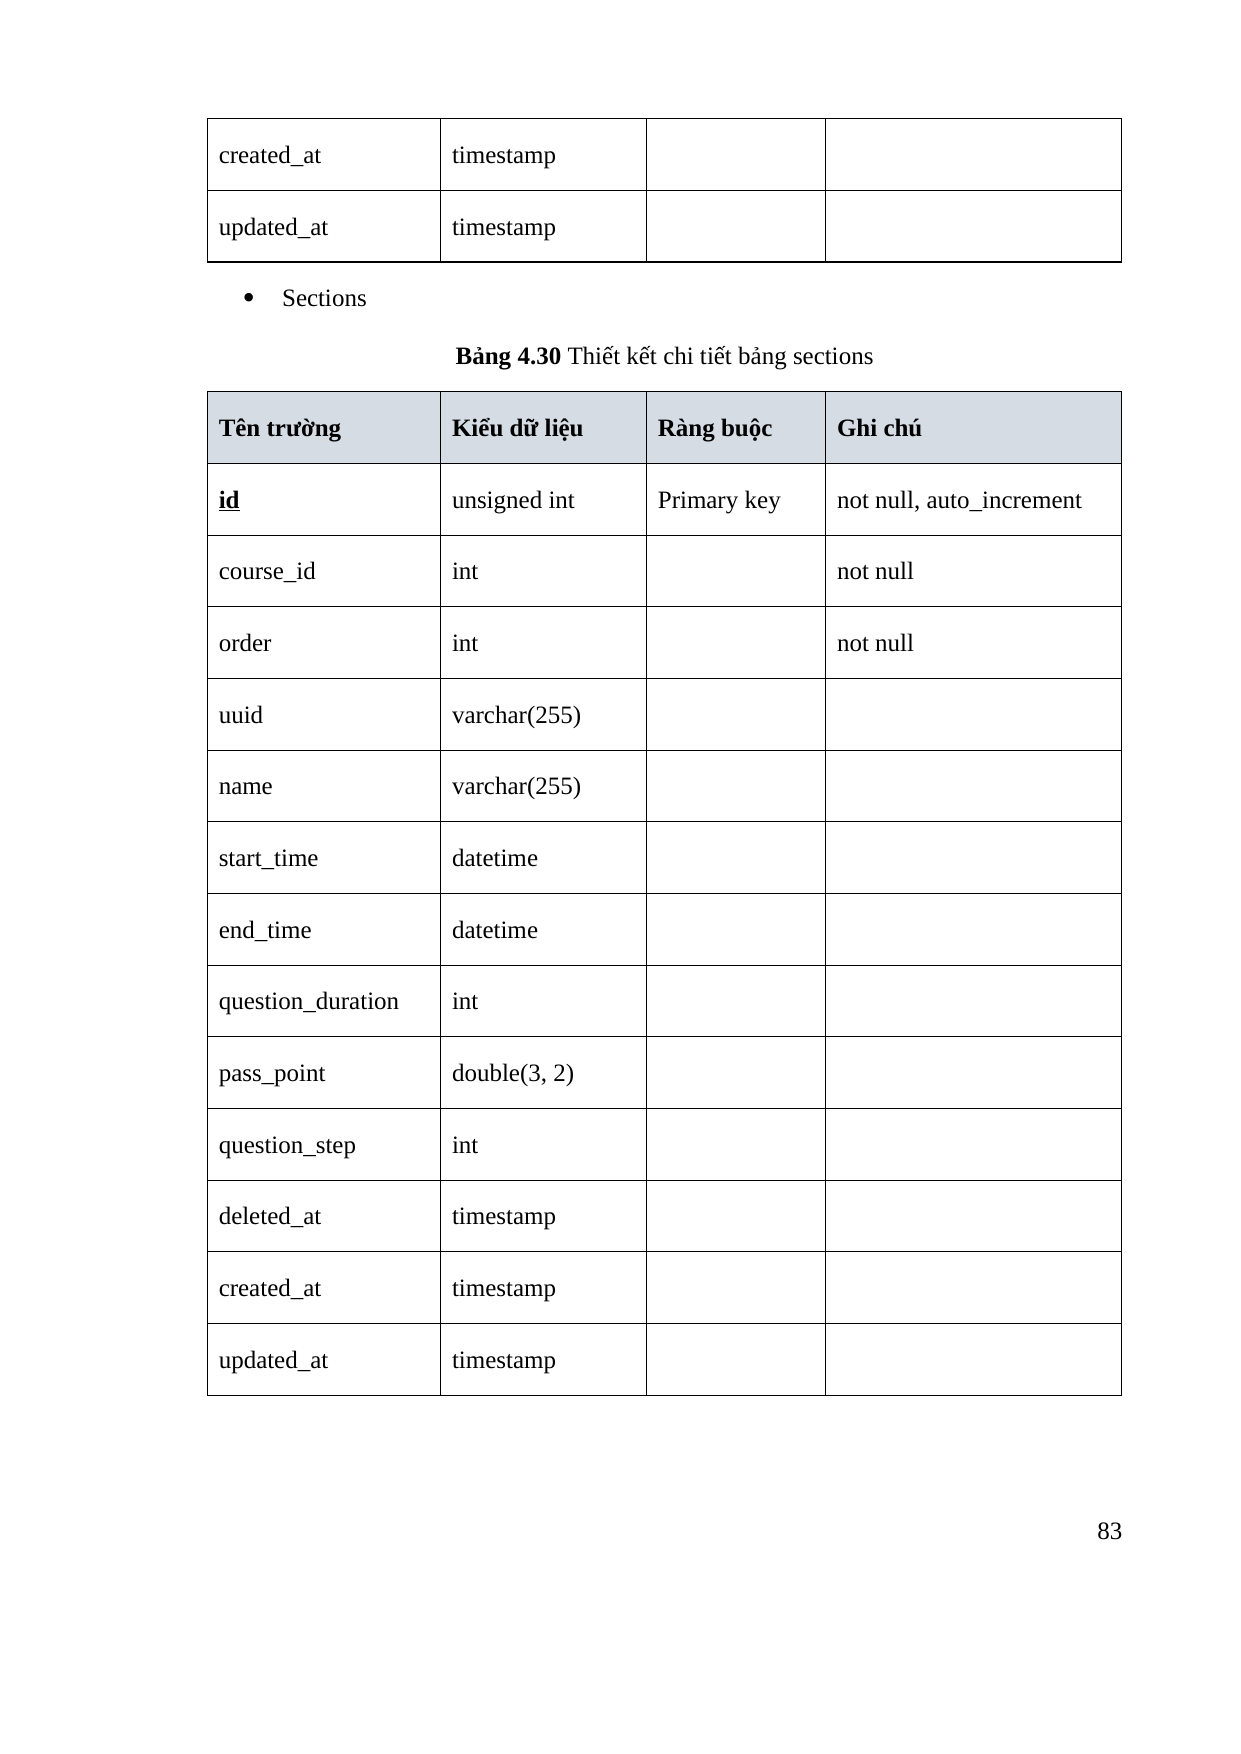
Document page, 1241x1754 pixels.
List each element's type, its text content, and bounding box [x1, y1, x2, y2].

table_cell [647, 894, 825, 964]
table_cell [647, 751, 825, 821]
table_cell int [441, 536, 646, 606]
table_cell int [441, 607, 646, 678]
table_cell timestamp [441, 1181, 646, 1251]
table_cell unsigned int [441, 464, 646, 534]
table_cell [826, 894, 1121, 964]
table_cell [826, 751, 1121, 821]
table_cell course_id [208, 536, 440, 606]
table_cell name [208, 751, 440, 821]
table_cell [647, 966, 825, 1036]
table_cell int [441, 1109, 646, 1179]
table_cell end_time [208, 894, 440, 964]
table_cell question_step [208, 1109, 440, 1179]
table_cell [826, 119, 1121, 190]
table_cell timestamp [441, 119, 646, 190]
table_cell [647, 119, 825, 190]
table_cell varchar(255) [441, 679, 646, 749]
table_cell [647, 607, 825, 678]
table_cell [647, 1037, 825, 1108]
table_cell [647, 679, 825, 749]
table_cell updated_at [208, 1324, 440, 1394]
table_cell [826, 1252, 1121, 1323]
table_cell created_at [208, 1252, 440, 1323]
table_cell Primary key [647, 464, 825, 534]
table_cell datetime [441, 822, 646, 893]
table_header Kiểu dữ liệu [441, 392, 646, 463]
table_cell [826, 191, 1121, 261]
table_cell id [208, 464, 440, 534]
table_cell int [441, 966, 646, 1036]
table_cell [826, 966, 1121, 1036]
table_cell timestamp [441, 191, 646, 261]
table_cell updated_at [208, 191, 440, 261]
table_cell timestamp [441, 1324, 646, 1394]
table_cell [647, 1252, 825, 1323]
table_cell start_time [208, 822, 440, 893]
table_cell created_at [208, 119, 440, 190]
list Sections [244, 283, 1122, 312]
table_cell [826, 1181, 1121, 1251]
table_header Tên trường [208, 392, 440, 463]
table_cell [826, 1324, 1121, 1394]
table_cell [647, 822, 825, 893]
table_cell not null, auto_increment [826, 464, 1121, 534]
table_cell [647, 1324, 825, 1394]
table_cell deleted_at [208, 1181, 440, 1251]
table_cell not null [826, 536, 1121, 606]
table_cell [647, 191, 825, 261]
table_cell [647, 1109, 825, 1179]
table_cell uuid [208, 679, 440, 749]
table_cell question_duration [208, 966, 440, 1036]
table_cell [826, 679, 1121, 749]
table_cell datetime [441, 894, 646, 964]
table_cell order [208, 607, 440, 678]
table_cell [826, 1037, 1121, 1108]
table_header Ràng buộc [647, 392, 825, 463]
table_cell not null [826, 607, 1121, 678]
table_cell pass_point [208, 1037, 440, 1108]
table_cell [826, 1109, 1121, 1179]
table_cell [647, 536, 825, 606]
table_cell [826, 822, 1121, 893]
table_header Ghi chú [826, 392, 1121, 463]
table_cell double(3, 2) [441, 1037, 646, 1108]
table_cell timestamp [441, 1252, 646, 1323]
table_cell varchar(255) [441, 751, 646, 821]
table_cell [647, 1181, 825, 1251]
